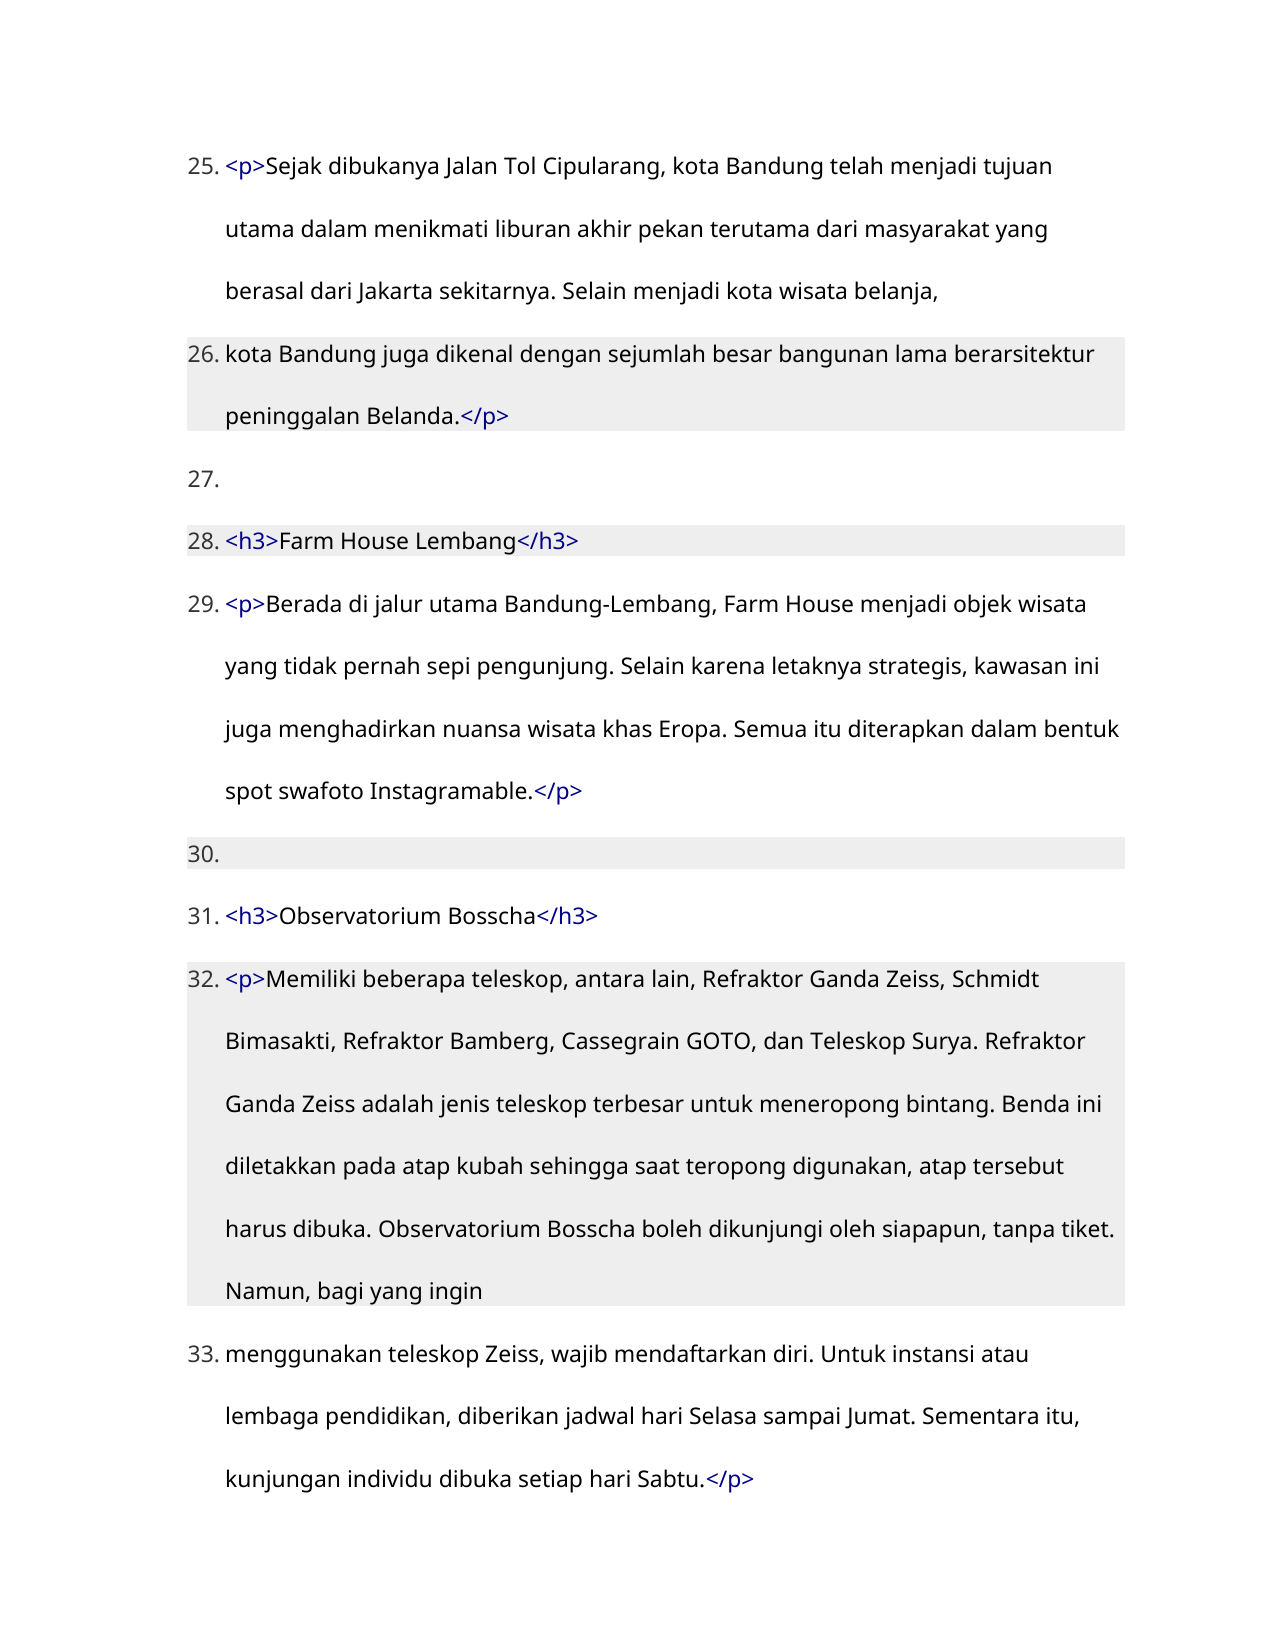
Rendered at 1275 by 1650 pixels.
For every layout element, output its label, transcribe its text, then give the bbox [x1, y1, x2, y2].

list <h3>Observatorium Bosscha</h3> [187, 900, 1125, 931]
list kota Bandung juga dikenal dengan sejumlah besar bangunan lama berarsitektur peninggalan Belanda.</p> [187, 337, 1125, 431]
list <p>Sejak dibukanya Jalan Tol Cipularang, kota Bandung telah menjadi tujuan utama dalam menikmati liburan akhir pekan terutama dari masyarakat yang berasal dari Jakarta sekitarnya. Selain menjadi kota wisata belanja, [187, 150, 1125, 306]
list <p>Berada di jalur utama Bandung-Lembang, Farm House menjadi objek wisata yang tidak pernah sepi pengunjung. Selain karena letaknya strategis, kawasan ini juga menghadirkan nuansa wisata khas Eropa. Semua itu diterapkan dalam bentuk spot swafoto Instagramable.</p> [187, 587, 1125, 806]
list <h3>Farm House Lembang</h3> [187, 525, 1125, 556]
list menggunakan teleskop Zeiss, wajib mendaftarkan diri. Untuk instansi atau lembaga pendidikan, diberikan jadwal hari Selasa sampai Jumat. Sementara itu, kunjungan individu dibuka setiap hari Sabtu.</p> [187, 1337, 1125, 1494]
list <p>Memiliki beberapa teleskop, antara lain, Refraktor Ganda Zeiss, Schmidt Bimasakti, Refraktor Bamberg, Cassegrain GOTO, dan Teleskop Surya. Refraktor Ganda Zeiss adalah jenis teleskop terbesar untuk meneropong bintang. Benda ini diletakkan pada atap kubah sehingga saat teropong digunakan, atap tersebut harus dibuka. Observatorium Bosscha boleh dikunjungi oleh siapapun, tanpa tiket. Namun, bagi yang ingin [187, 962, 1125, 1306]
